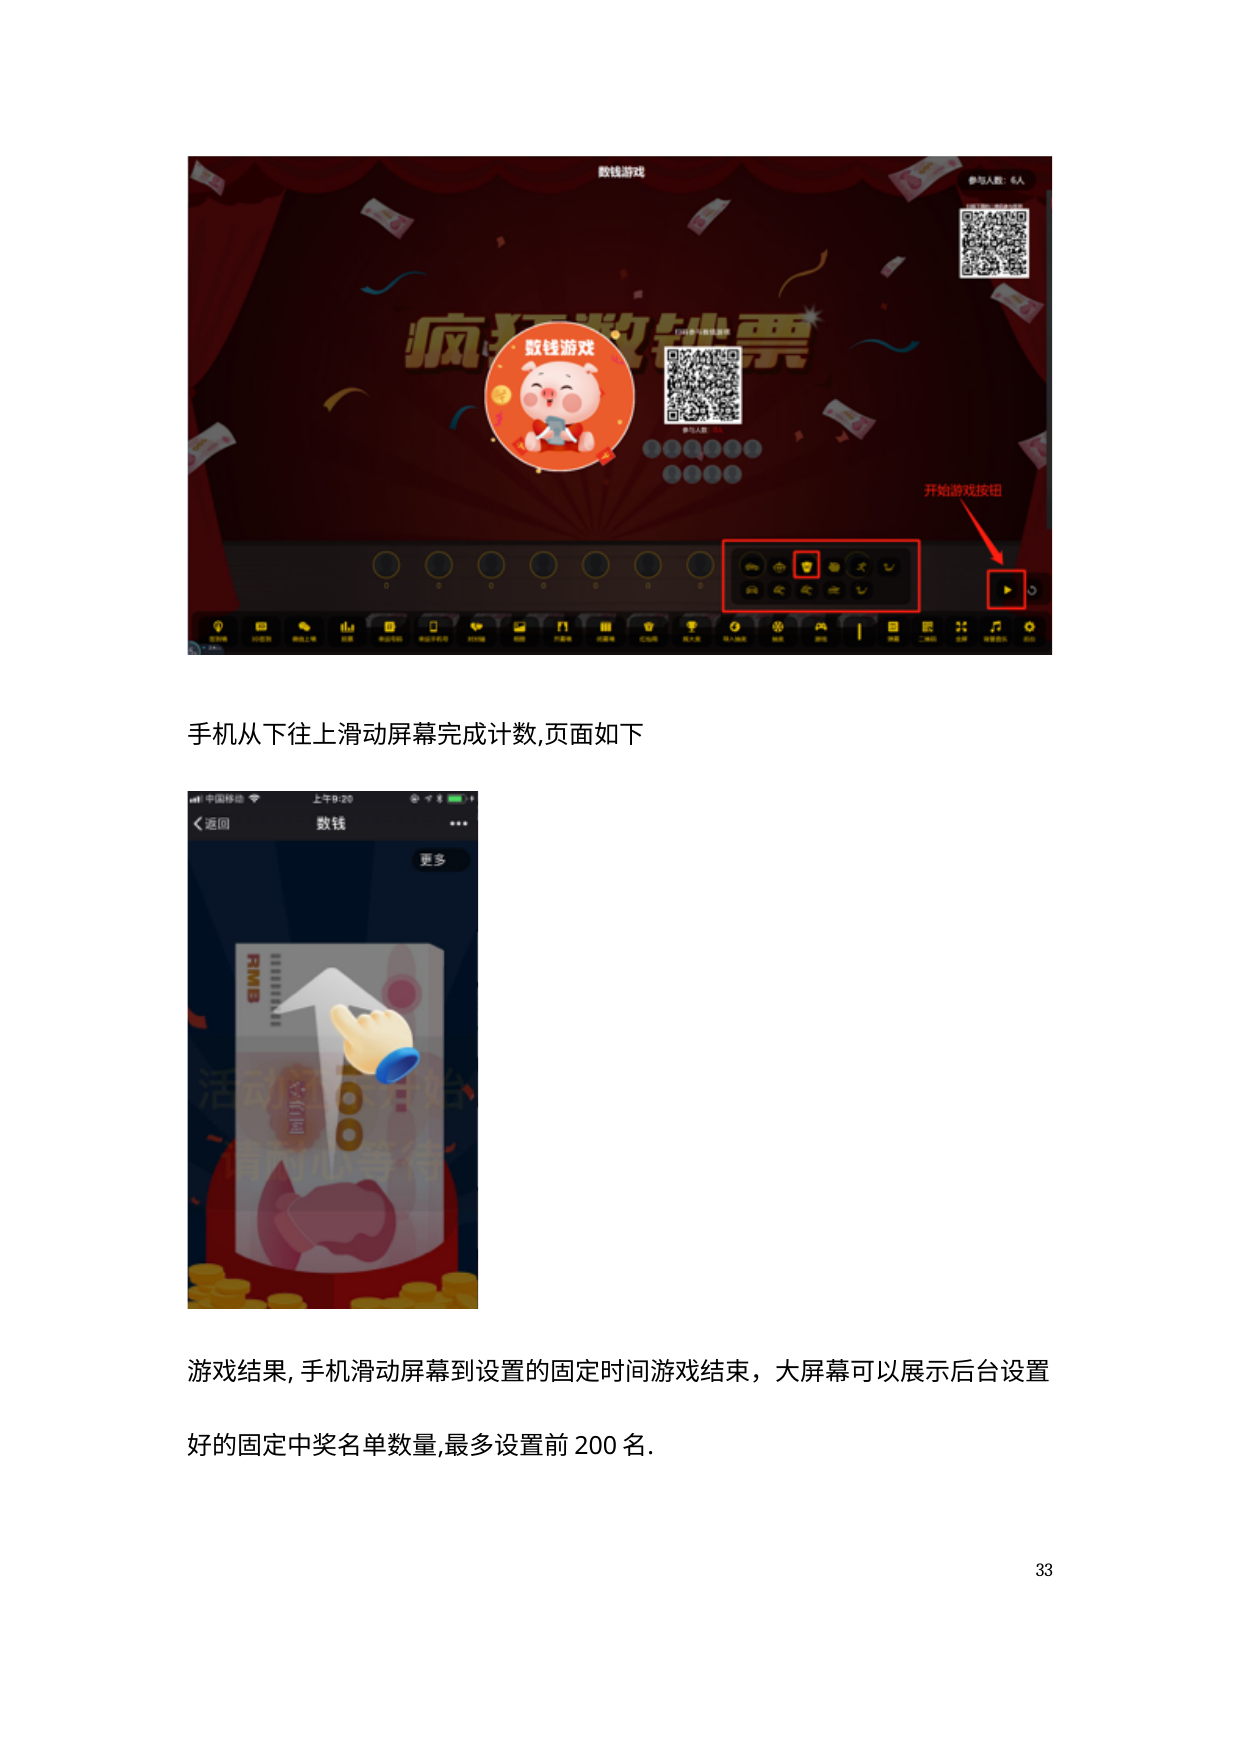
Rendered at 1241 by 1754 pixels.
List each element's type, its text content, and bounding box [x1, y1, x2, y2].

picture [187, 791, 479, 1309]
text 游戏结果, 手机滑动屏幕到设置的固定时间游戏结束，大屏幕可以展示后台设置好的固定中奖名单数量,最多设置前200名. [187, 1337, 1053, 1476]
text 手机从下往上滑动屏幕完成计数,页面如下 [187, 701, 1053, 766]
picture [187, 156, 1053, 655]
